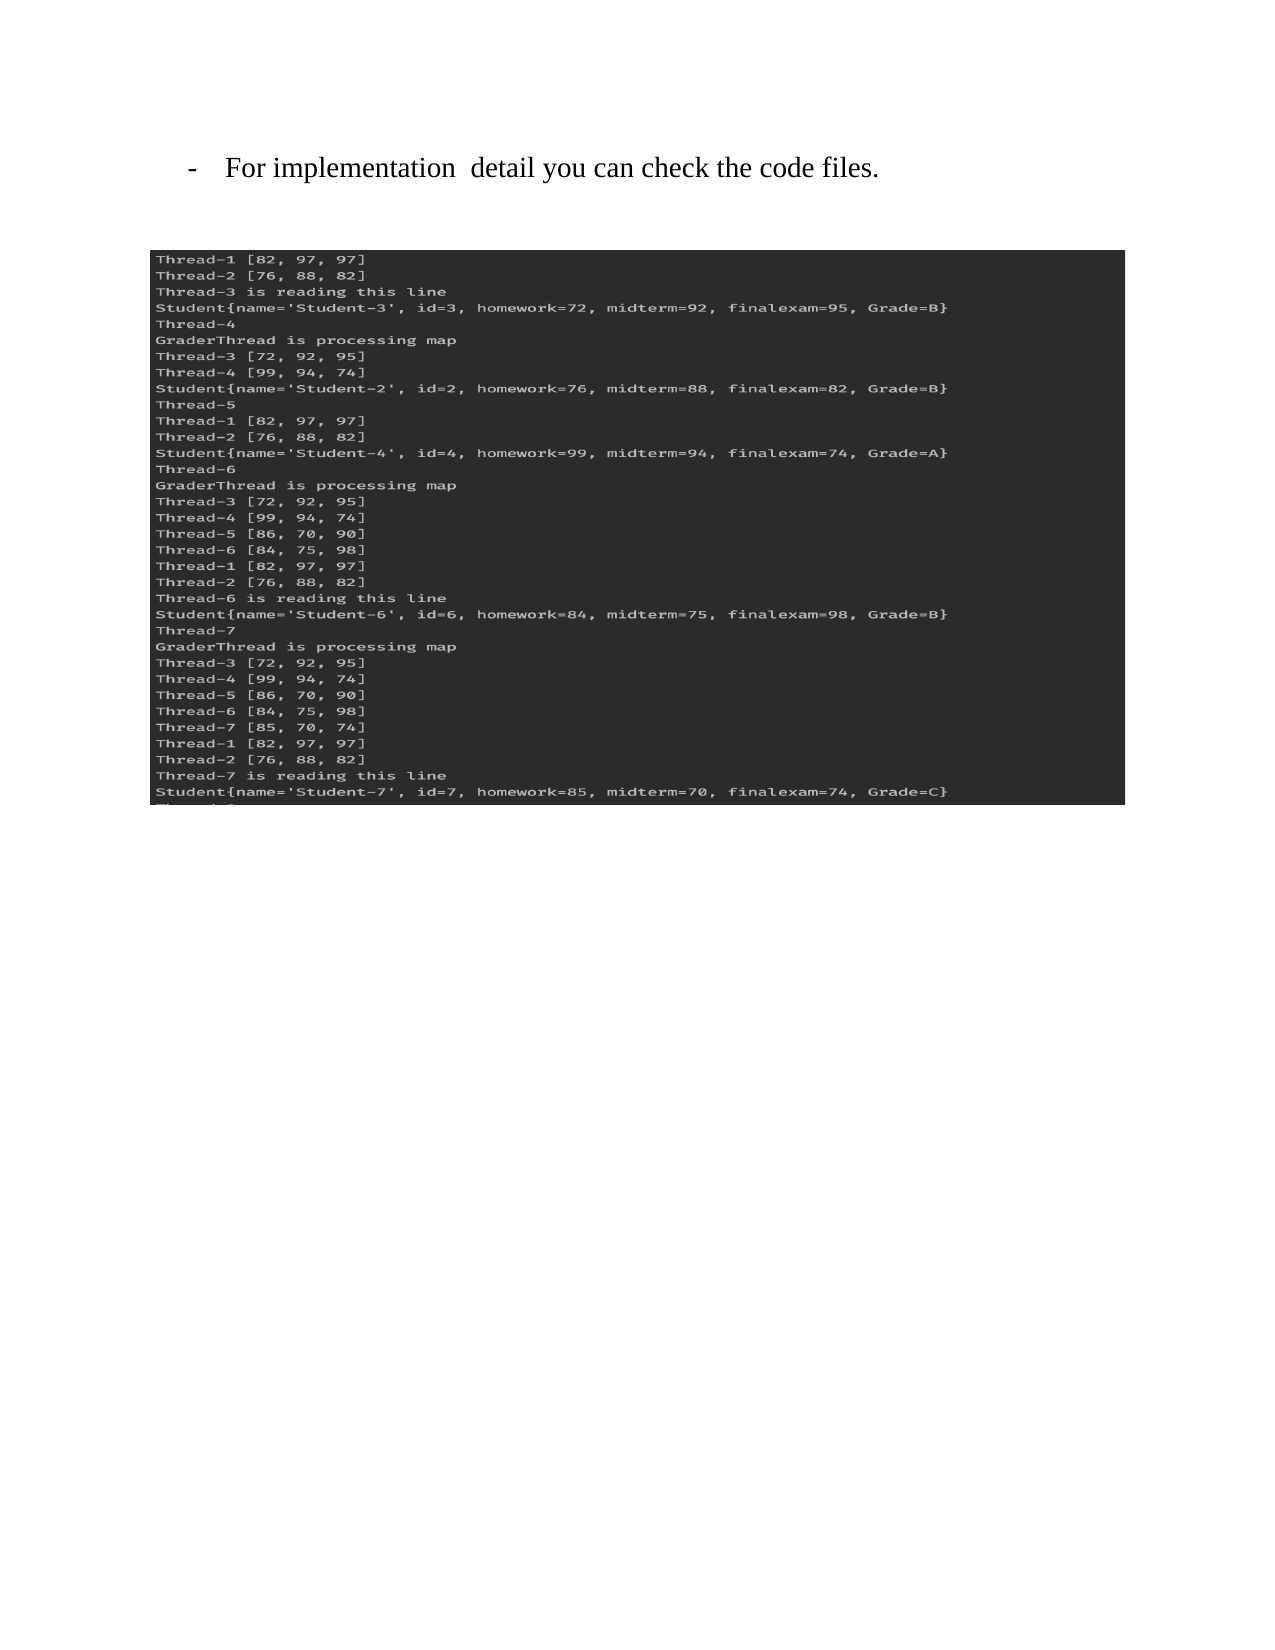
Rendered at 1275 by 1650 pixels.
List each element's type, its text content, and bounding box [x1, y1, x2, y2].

picture [150, 250, 1125, 805]
list For implementation detail you can check the code files. [187, 150, 1125, 183]
